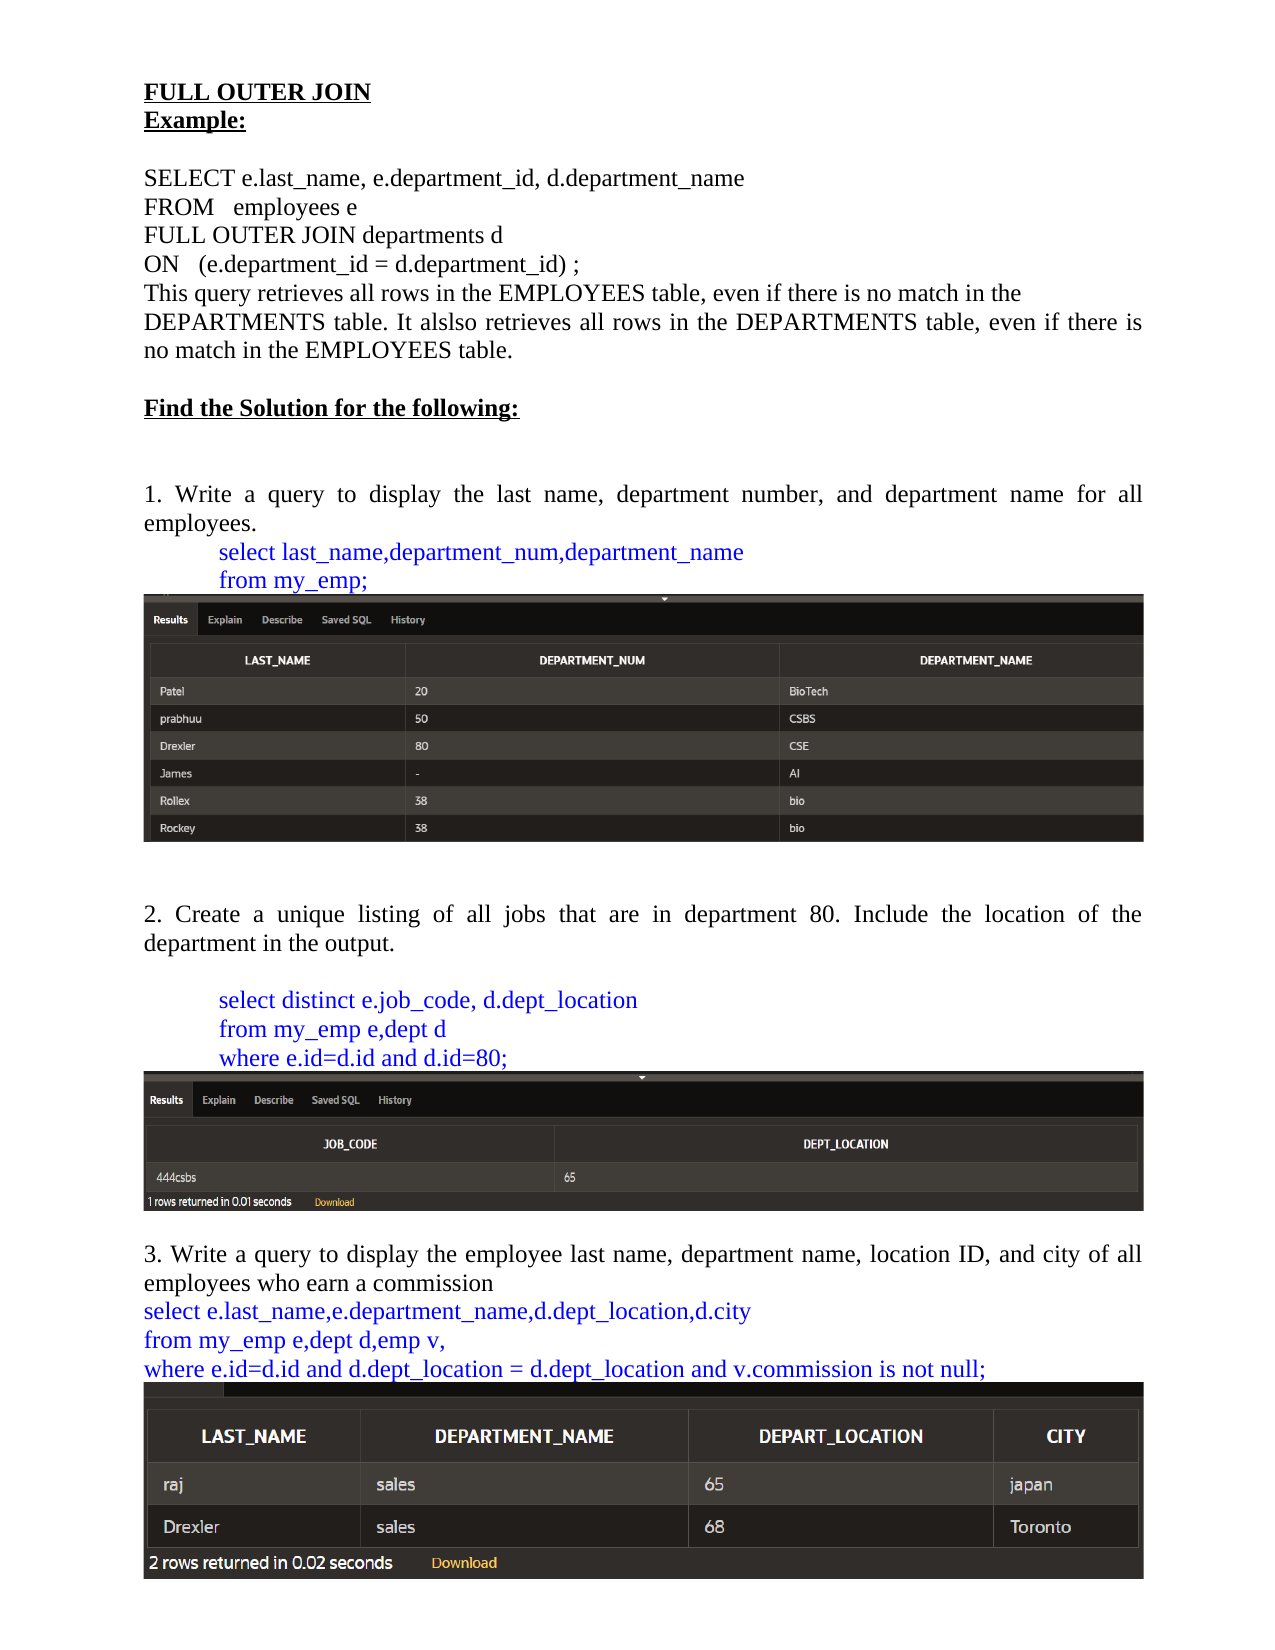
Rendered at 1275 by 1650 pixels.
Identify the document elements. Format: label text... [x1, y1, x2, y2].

text ON (e.department_id = d.department_id) ; [143, 249, 1144, 278]
picture [143, 1382, 1144, 1579]
text from my_emp e,dept d [218, 1014, 1144, 1043]
text select last_name,department_num,department_name [218, 537, 1144, 565]
picture [143, 1071, 1144, 1211]
text 2. Create a unique listing of all jobs that are in department 80. Include the location of the department in the output. [143, 899, 1144, 957]
text where e.id=d.id and d.id=80; [218, 1043, 1144, 1071]
text Example: [143, 105, 1144, 134]
text 3. Write a query to display the employee last name, department name, location ID, and city of all employees who earn a commission [143, 1239, 1144, 1296]
text 1. Write a query to display the last name, department number, and department name for all employees. [143, 479, 1144, 537]
text FULL OUTER JOIN [143, 77, 1144, 105]
text Find the Solution for the following: [143, 393, 1144, 422]
text from my_emp e,dept d,emp v, [143, 1325, 1144, 1354]
text select e.last_name,e.department_name,d.dept_location,d.city [143, 1296, 1144, 1325]
text FULL OUTER JOIN departments d [143, 220, 1144, 249]
text from my_emp; [218, 565, 1144, 594]
text where e.id=d.id and d.dept_location = d.dept_location and v.commission is not null; [143, 1354, 1144, 1382]
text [143, 163, 1144, 192]
text FROM employees e [143, 192, 1144, 220]
picture [143, 594, 1144, 842]
text DEPARTMENTS table. It alslso retrieves all rows in the DEPARTMENTS table, even if there is no match in the EMPLOYEES table. [143, 307, 1144, 364]
text This query retrieves all rows in the EMPLOYEES table, even if there is no match in the [143, 278, 1144, 307]
text select distinct e.job_code, d.dept_location [218, 986, 1144, 1014]
